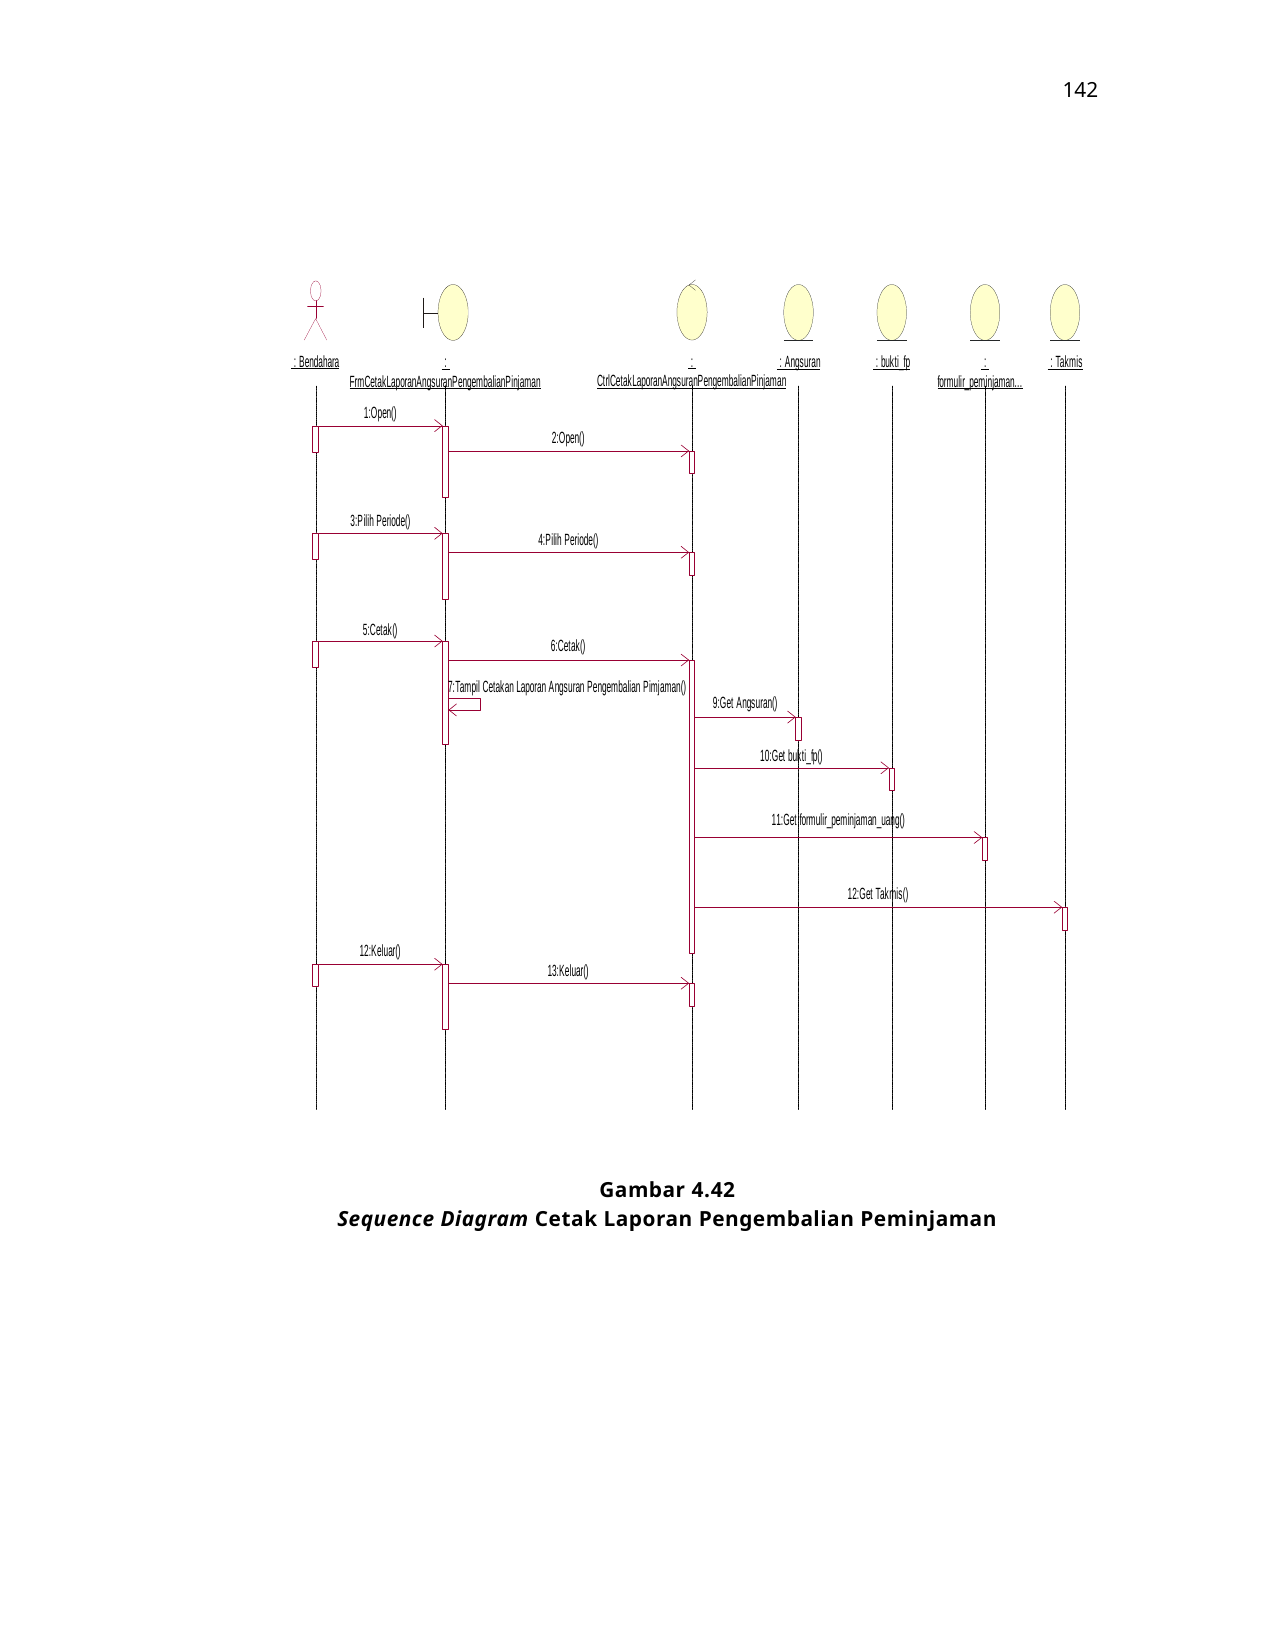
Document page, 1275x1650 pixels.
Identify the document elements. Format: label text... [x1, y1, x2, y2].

title Sequence Diagram Cetak Laporan Pengembalian Peminjaman [236, 1204, 1098, 1232]
title Gambar 4.42 [236, 1176, 1098, 1204]
